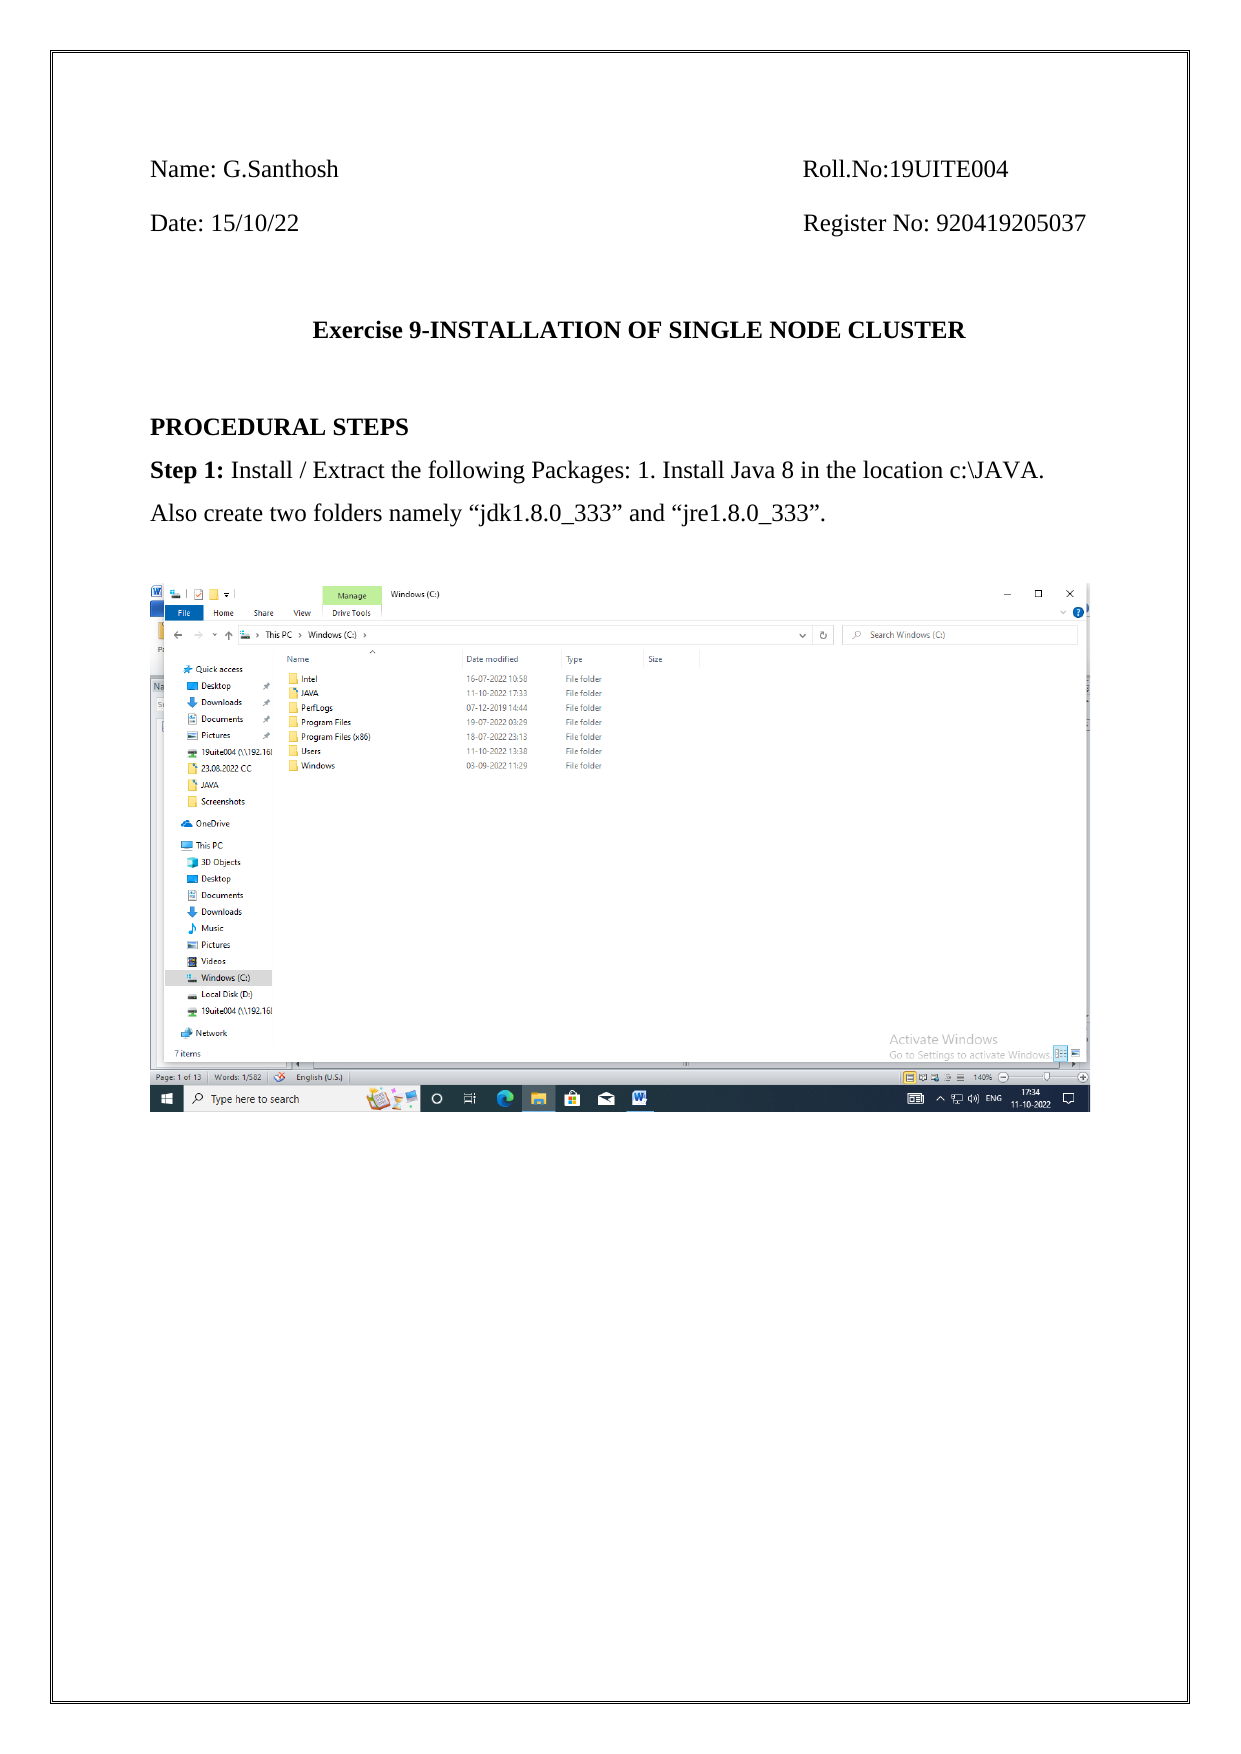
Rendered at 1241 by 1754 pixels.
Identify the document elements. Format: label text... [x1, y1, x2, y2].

text Exercise 9-INSTALLATION OF SINGLE NODE CLUSTER [150, 315, 1090, 344]
text Date: 15/10/22 Register No: 920419205037 [150, 208, 1090, 237]
text Step 1: Install / Extract the following Packages: 1. Install Java 8 in the location c:\JAVA. Also create two folders namely “jdk1.8.0_333” and “jre1.8.0_333”. [150, 455, 1090, 527]
text Name: G.Santhosh Roll.No:19UITE004 [150, 154, 1090, 183]
text PROCEDURAL STEPS [150, 412, 1090, 441]
picture [150, 583, 1091, 1112]
